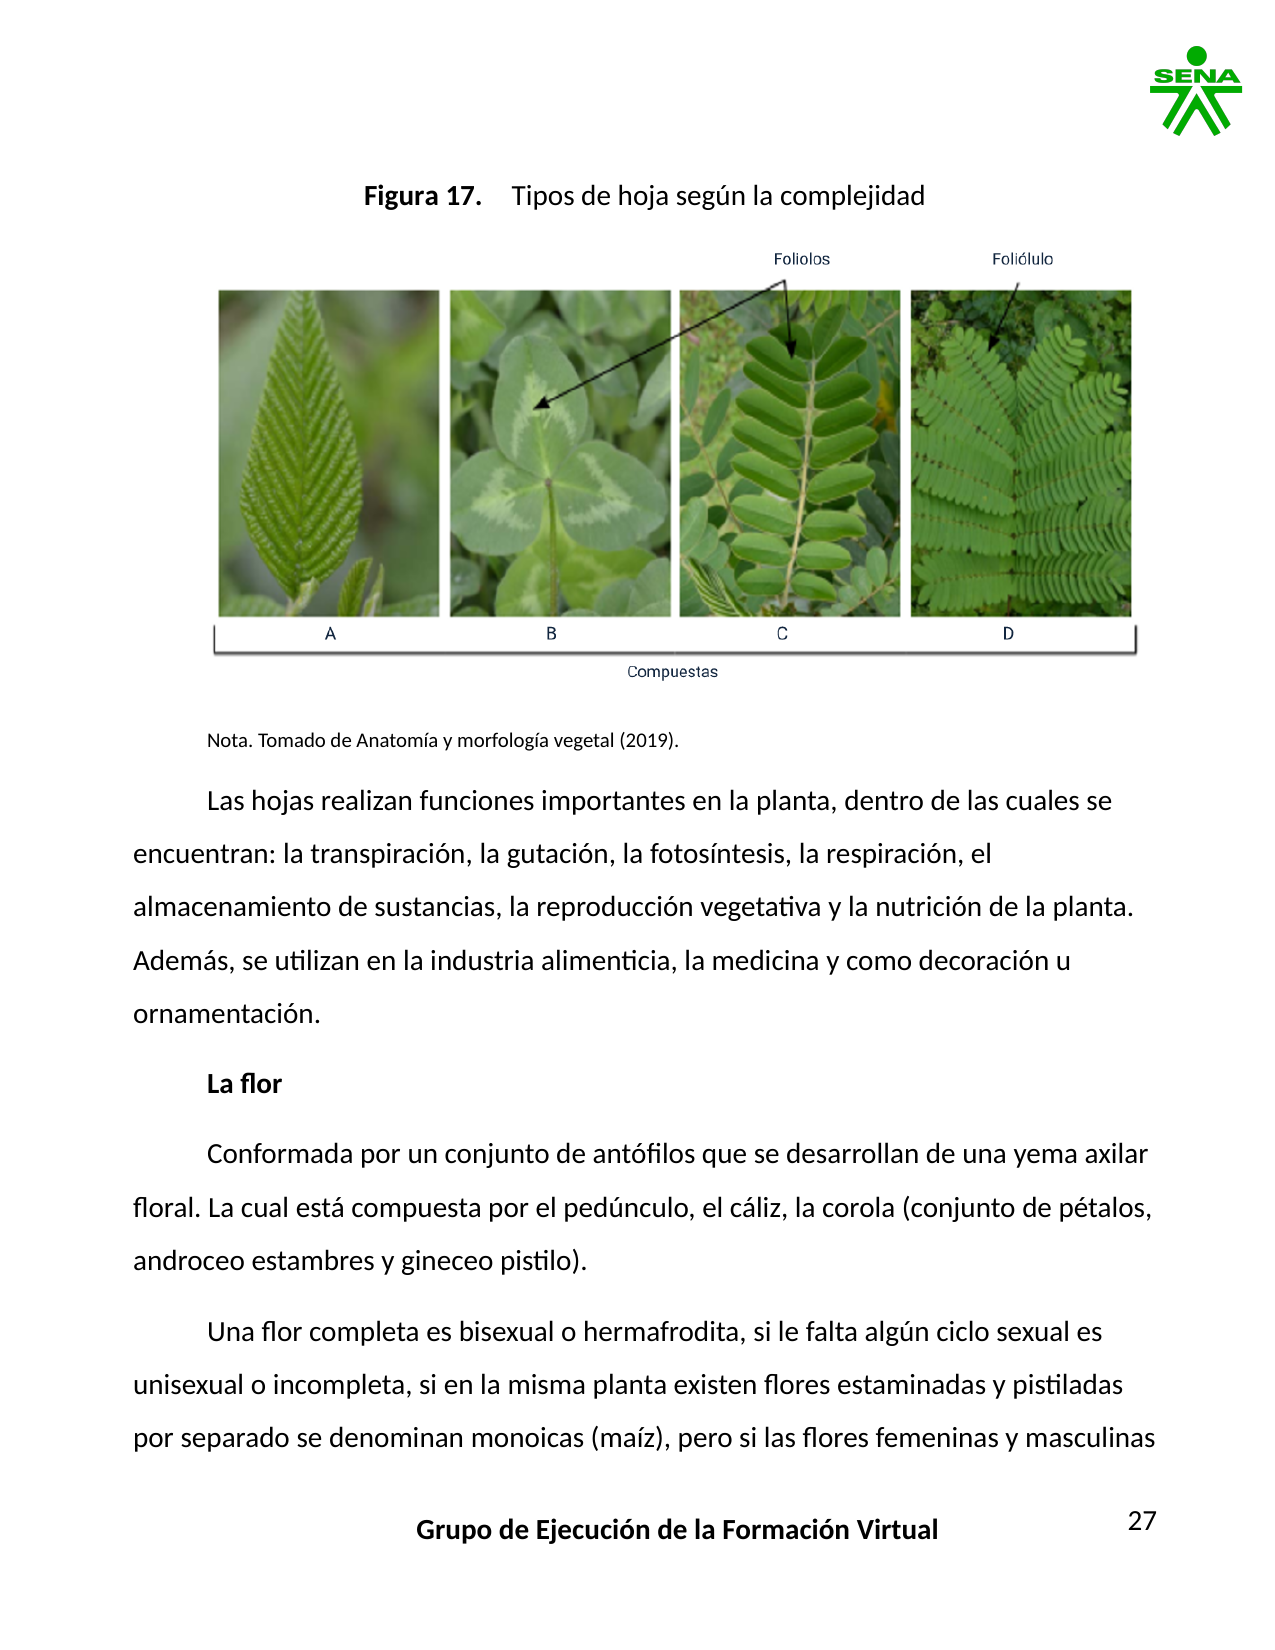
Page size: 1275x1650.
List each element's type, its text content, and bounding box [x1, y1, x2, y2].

text La flor [133, 1066, 1157, 1101]
picture [206, 247, 1149, 693]
text Tipos de hoja según la complejidad [133, 177, 1157, 213]
text Las hojas realizan funciones importantes en la planta, dentro de las cuales se encuentran: la transpiración, la gutación, la fotosíntesis, la respiración, el almacenamiento de sustancias, la reproducción vegetativa y la nutrición de la planta. Además, se utilizan en la industria alimenticia, la medicina y como decoración u ornamentación. [133, 782, 1157, 1031]
text Nota. Tomado de Anatomía y morfología vegetal (2019). [133, 727, 1157, 752]
picture [1150, 46, 1243, 136]
text Conformada por un conjunto de antófilos que se desarrollan de una yema axilar floral. La cual está compuesta por el pedúnculo, el cáliz, la corola (conjunto de pétalos, androceo estambres y gineceo pistilo). [133, 1136, 1157, 1278]
